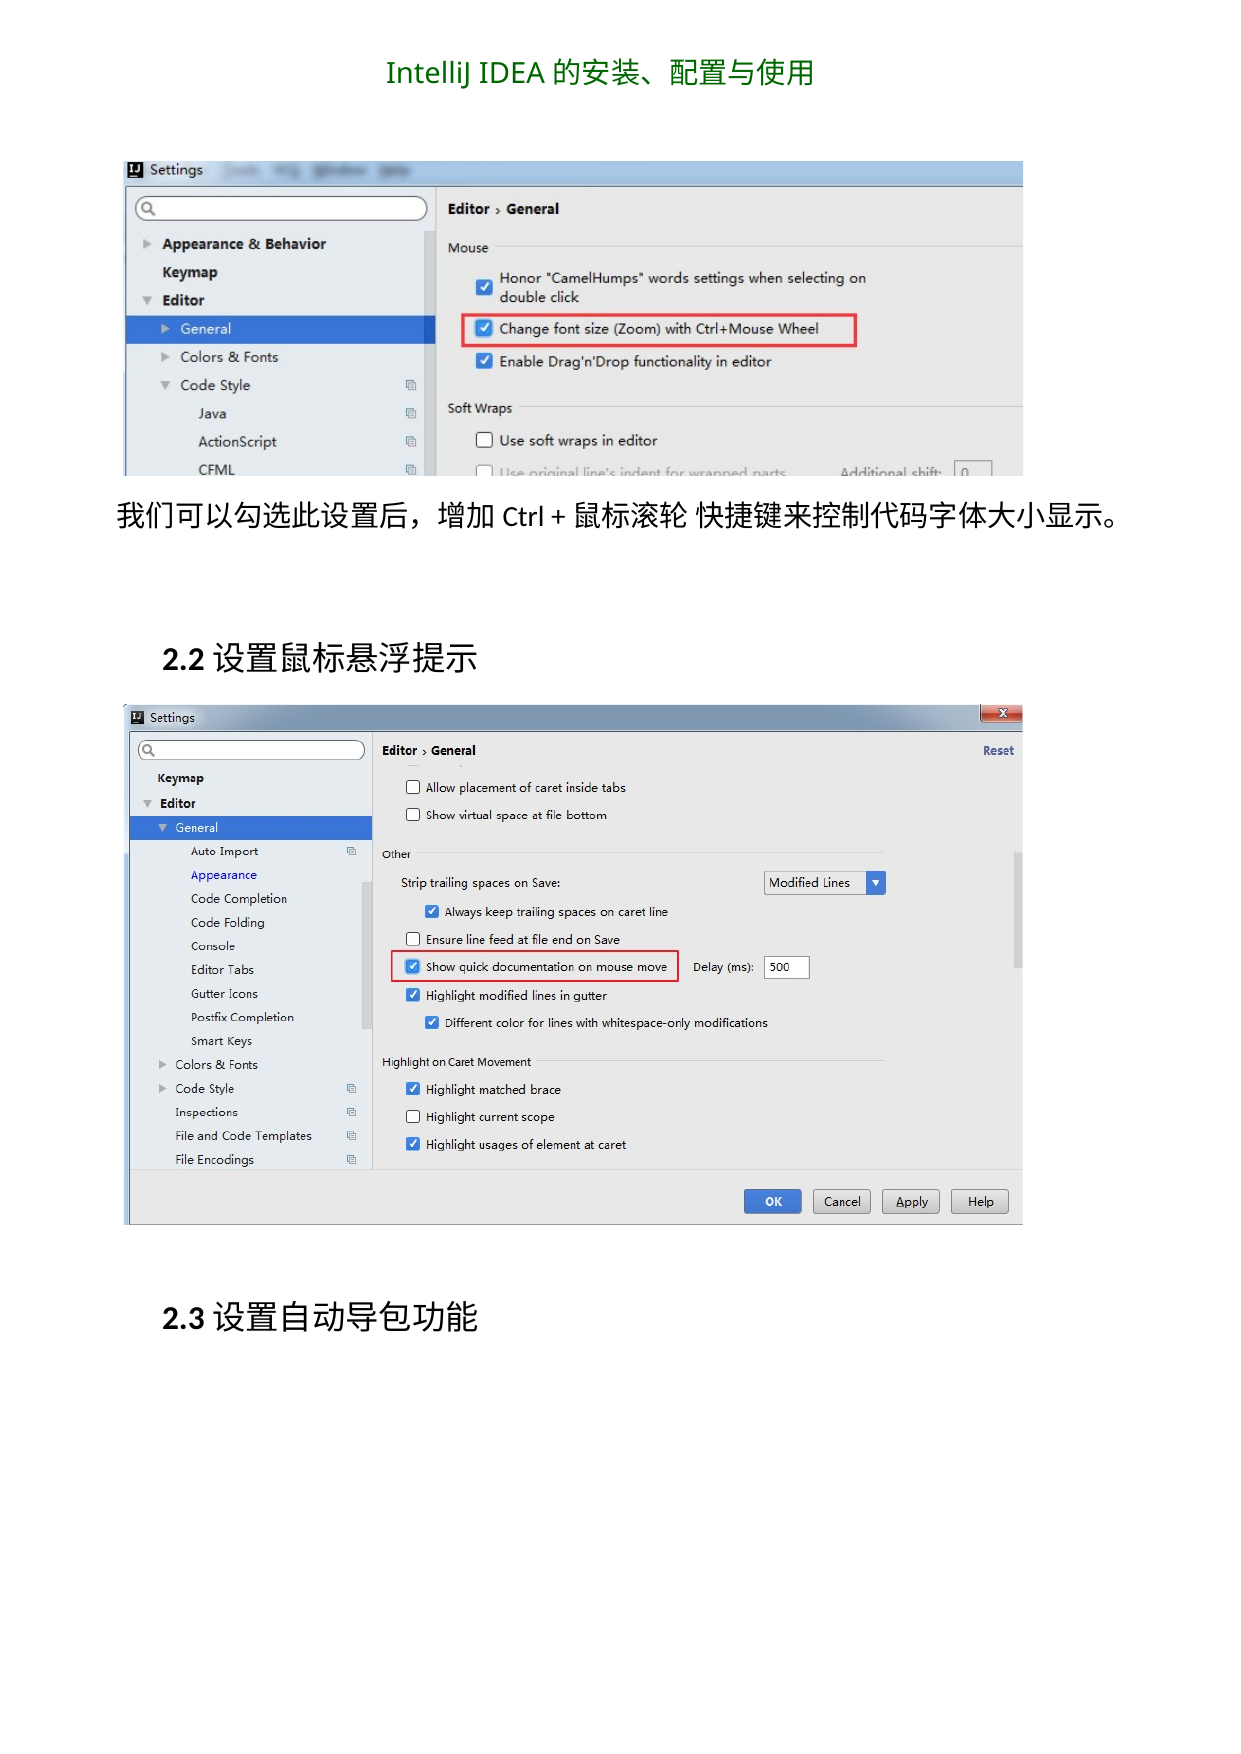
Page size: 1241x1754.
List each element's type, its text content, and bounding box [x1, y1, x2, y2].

text 2.2 设置鼠标悬浮提示 [162, 632, 1143, 680]
text 我们可以勾选此设置后，增加 Ctrl + 鼠标滚轮 快捷键来控制代码字体大小显示。 [116, 493, 1143, 535]
picture [123, 161, 1024, 476]
picture [123, 704, 1023, 1225]
text 2.3 设置自动导包功能 [162, 1291, 1143, 1339]
